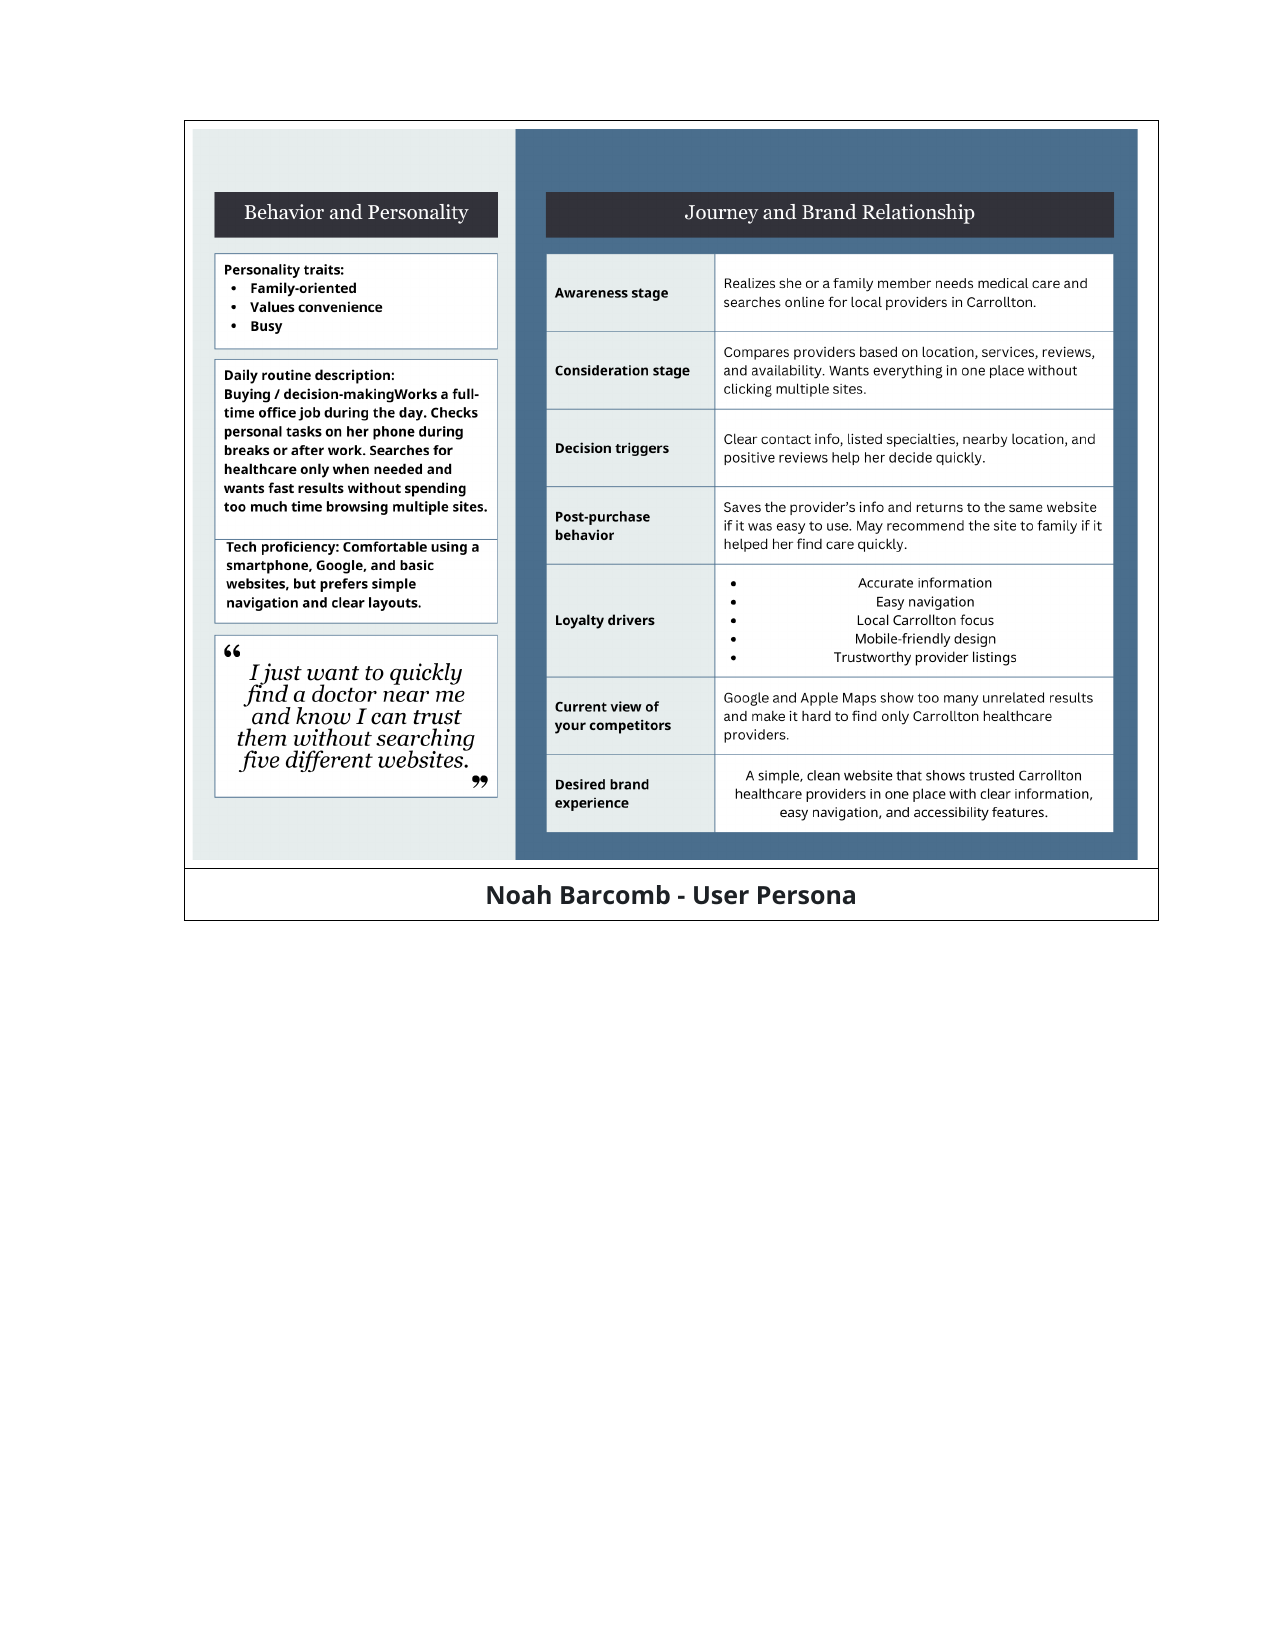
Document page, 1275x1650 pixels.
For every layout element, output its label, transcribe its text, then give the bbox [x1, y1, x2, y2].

table_cell [185, 121, 1158, 868]
table_cell Noah Barcomb - User Persona [185, 869, 1158, 920]
picture [192, 129, 1138, 860]
